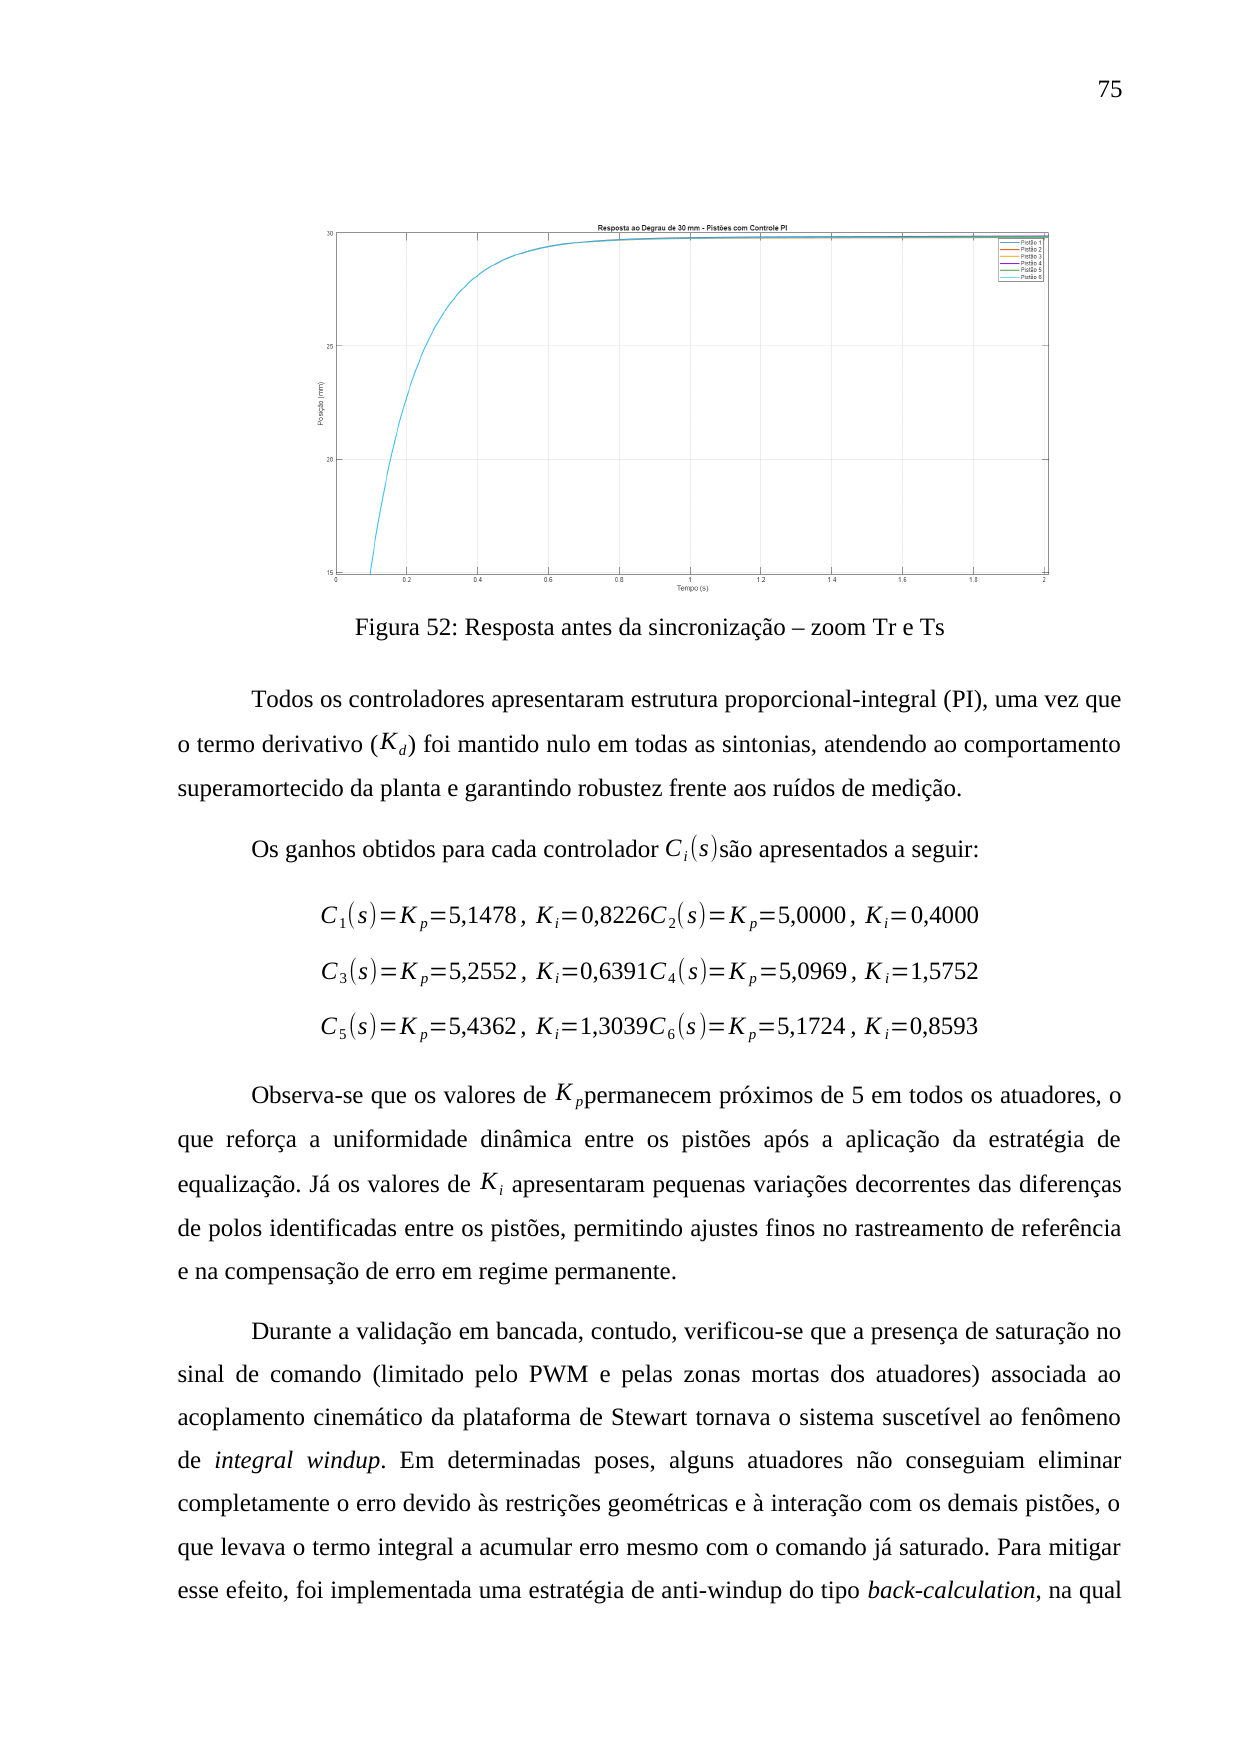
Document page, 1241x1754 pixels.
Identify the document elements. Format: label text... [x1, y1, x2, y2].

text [177, 1316, 1122, 1603]
picture [317, 220, 1056, 598]
text Os ganhos obtidos para cada controlador são apresentados a seguir: [177, 833, 1122, 865]
text Todos os controladores apresentaram estrutura proporcional-integral (PI), uma vez que o termo derivativo () foi mantido nulo em todas as sintonias, atendendo ao comportamento superamortecido da planta e garantindo robustez frente aos ruídos de medição. [177, 684, 1122, 802]
text Observa-se que os valores de permanecem próximos de 5 em todos os atuadores, o que reforça a uniformidade dinâmica entre os pistões após a aplicação da estratégia de equalização. Já os valores de apresentaram pequenas variações decorrentes das diferenças de polos identificadas entre os pistões, permitindo ajustes finos no rastreamento de referência e na compensação de erro em regime permanente. [177, 1078, 1122, 1285]
